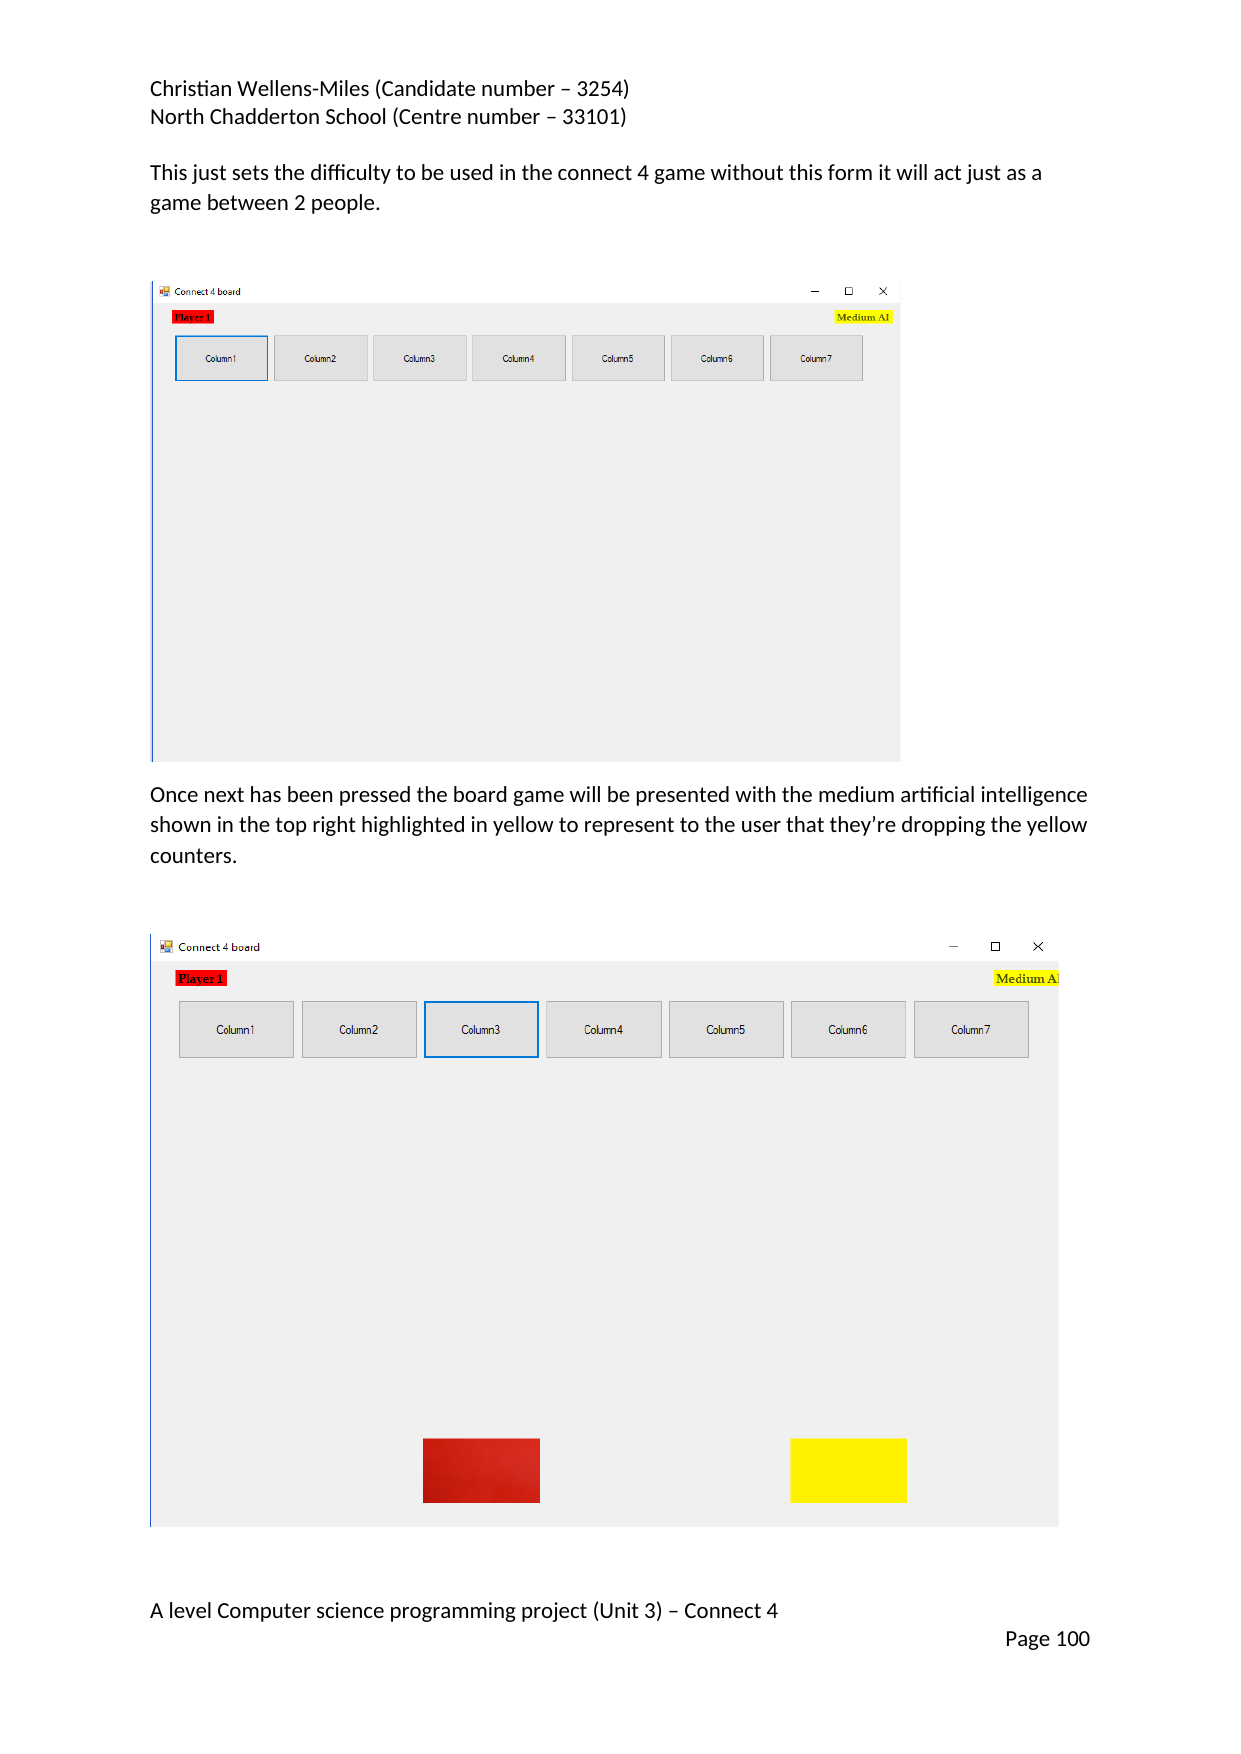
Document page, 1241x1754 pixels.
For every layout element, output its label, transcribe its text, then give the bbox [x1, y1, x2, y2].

picture [150, 281, 901, 762]
picture [150, 934, 1059, 1527]
text This just sets the difficulty to be used in the connect 4 game without this form it will act just as a game between 2 people. [150, 158, 1090, 216]
text Once next has been pressed the board game will be presented with the medium artificial intelligence shown in the top right highlighted in yellow to represent to the user that they’re dropping the yellow counters. [150, 780, 1090, 869]
